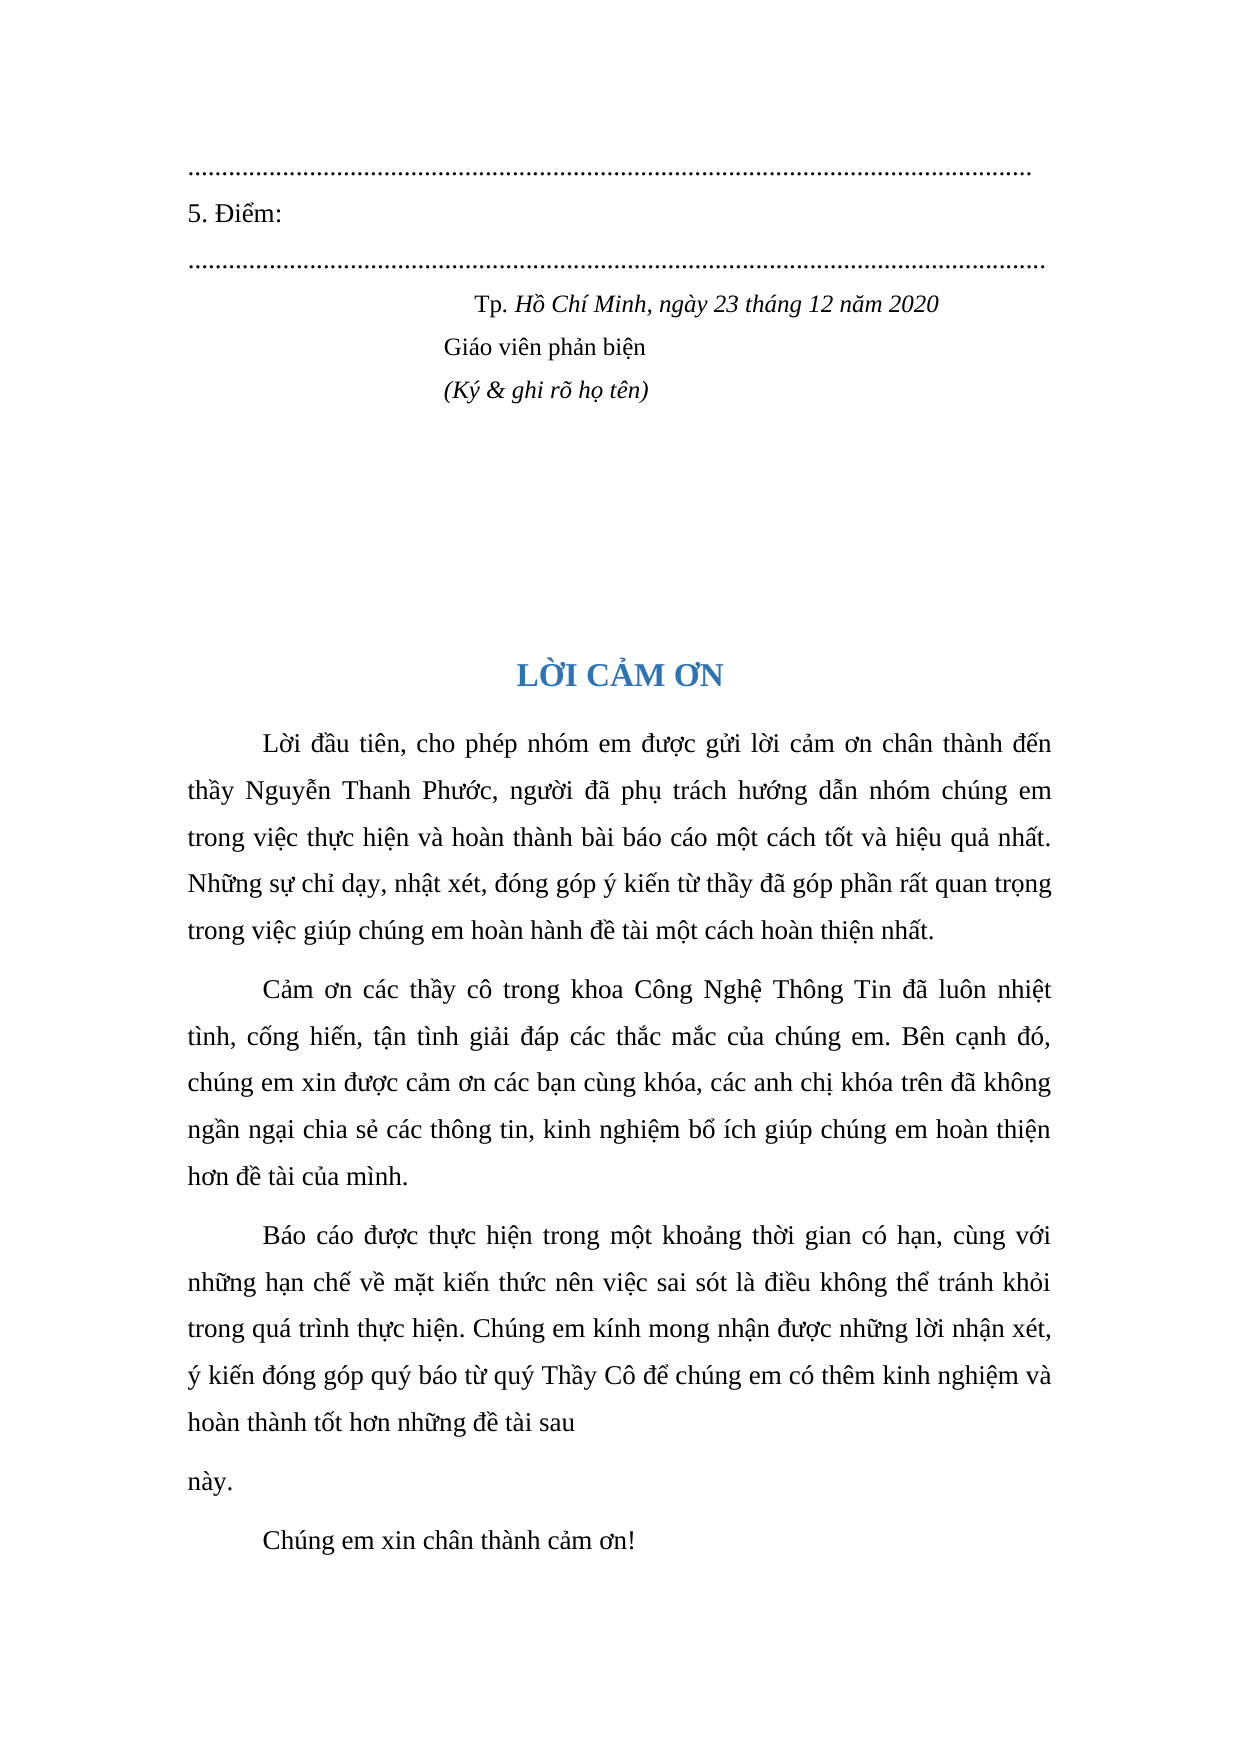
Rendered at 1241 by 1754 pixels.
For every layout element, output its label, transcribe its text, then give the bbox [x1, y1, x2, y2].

text ............................................................................................................................. 5. Điểm: [187, 150, 1053, 228]
text Giáo viên phản biện (Ký & ghi rõ họ tên) [187, 332, 1053, 404]
text ............................................................................................................................... Tp. Hồ Chí Minh, ngày 23 tháng 12 năm 2020 [187, 243, 1053, 318]
subtitle LỜI CẢM ƠN [187, 656, 1053, 694]
text Chúng em xin chân thành cảm ơn! [187, 1524, 1053, 1555]
text Lời đầu tiên, cho phép nhóm em được gửi lời cảm ơn chân thành đến thầy Nguyễn Thanh Phước, người đã phụ trách hướng dẫn nhóm chúng em trong việc thực hiện và hoàn thành bài báo cáo một cách tốt và hiệu quả nhất. Những sự chỉ dạy, nhật xét, đóng góp ý kiến từ thầy đã góp phần rất quan trọng trong việc giúp chúng em hoàn hành đề tài một cách hoàn thiện nhất. [187, 727, 1053, 945]
text này. [187, 1465, 1053, 1496]
text Cảm ơn các thầy cô trong khoa Công Nghệ Thông Tin đã luôn nhiệt tình, cống hiến, tận tình giải đáp các thắc mắc của chúng em. Bên cạnh đó, chúng em xin được cảm ơn các bạn cùng khóa, các anh chị khóa trên đã không ngần ngại chia sẻ các thông tin, kinh nghiệm bổ ích giúp chúng em hoàn thiện hơn đề tài của mình. [187, 973, 1053, 1191]
text Báo cáo được thực hiện trong một khoảng thời gian có hạn, cùng với những hạn chế về mặt kiến thức nên việc sai sót là điều không thể tránh khỏi trong quá trình thực hiện. Chúng em kính mong nhận được những lời nhận xét, ý kiến đóng góp quý báo từ quý Thầy Cô để chúng em có thêm kinh nghiệm và hoàn thành tốt hơn những đề tài sau [187, 1219, 1053, 1437]
